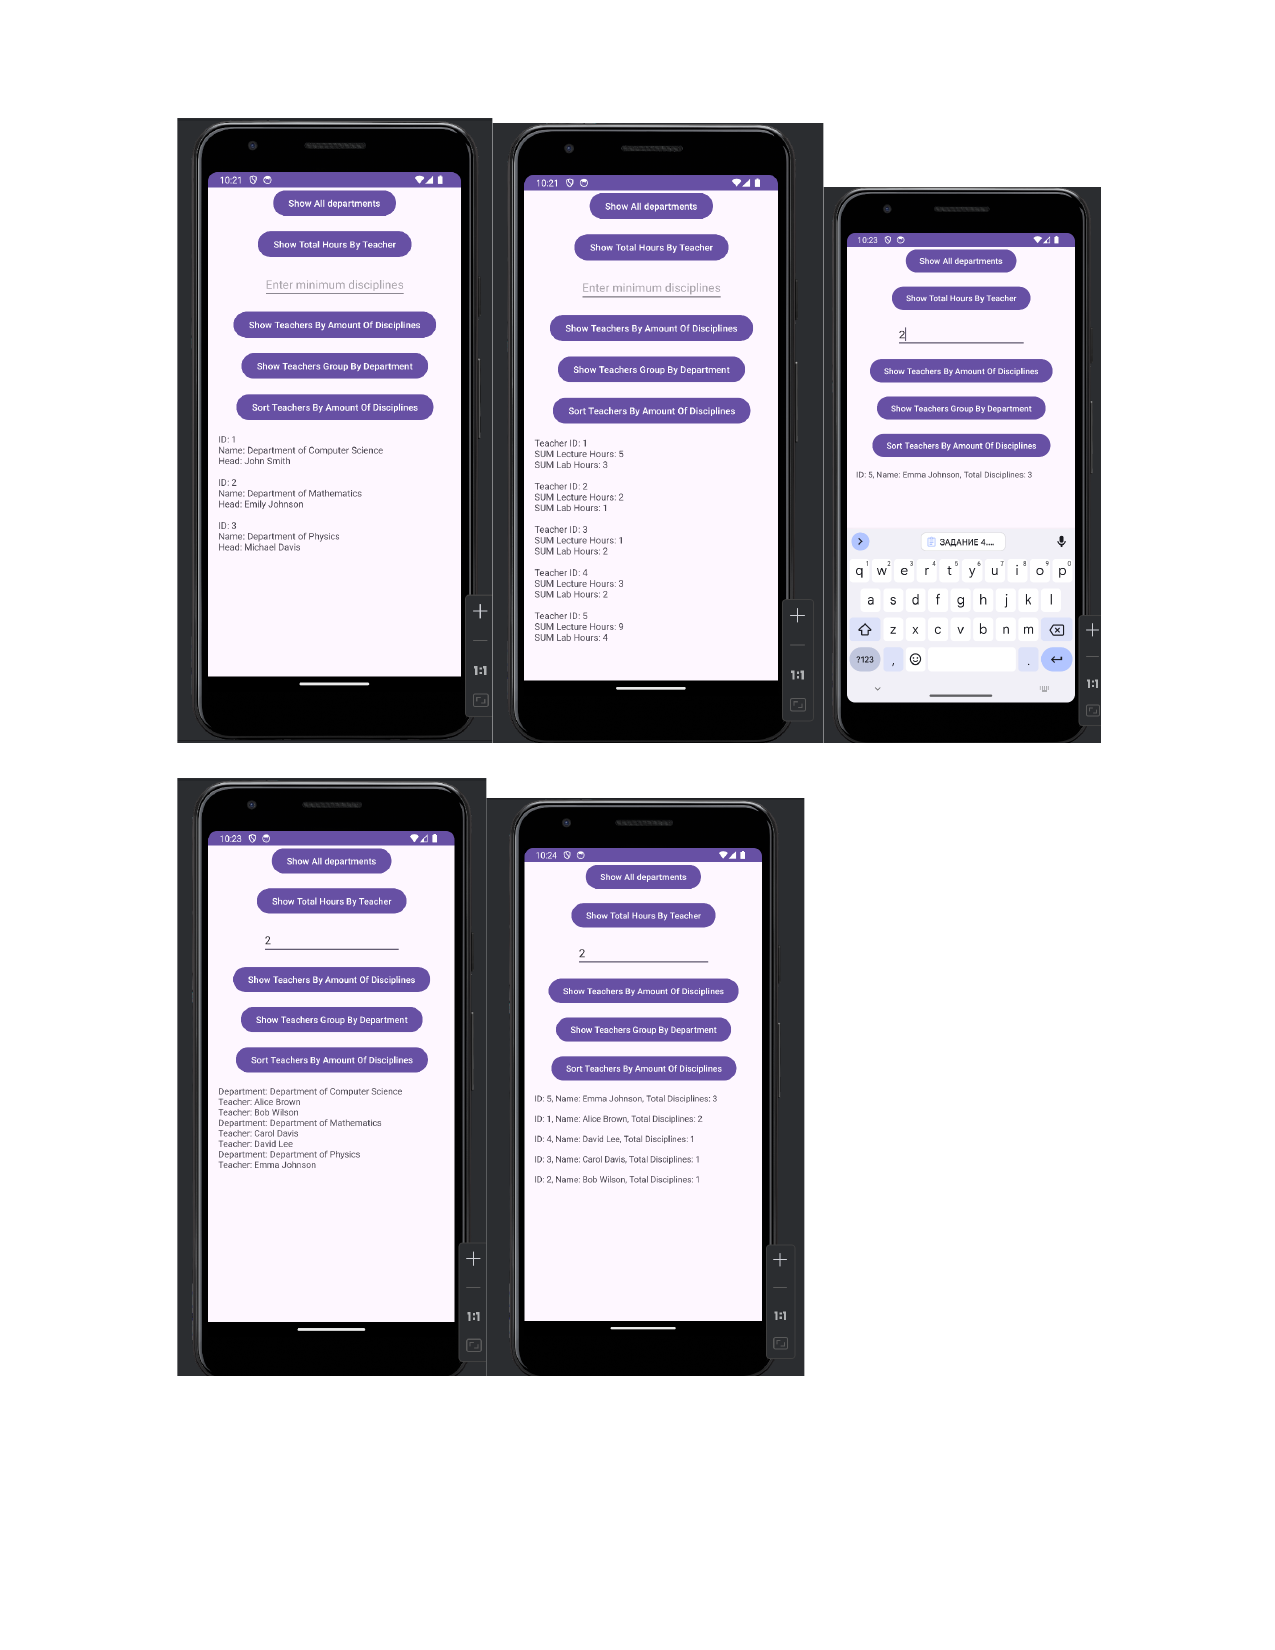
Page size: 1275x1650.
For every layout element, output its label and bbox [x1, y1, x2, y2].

picture [177, 118, 1101, 743]
picture [177, 778, 805, 1376]
